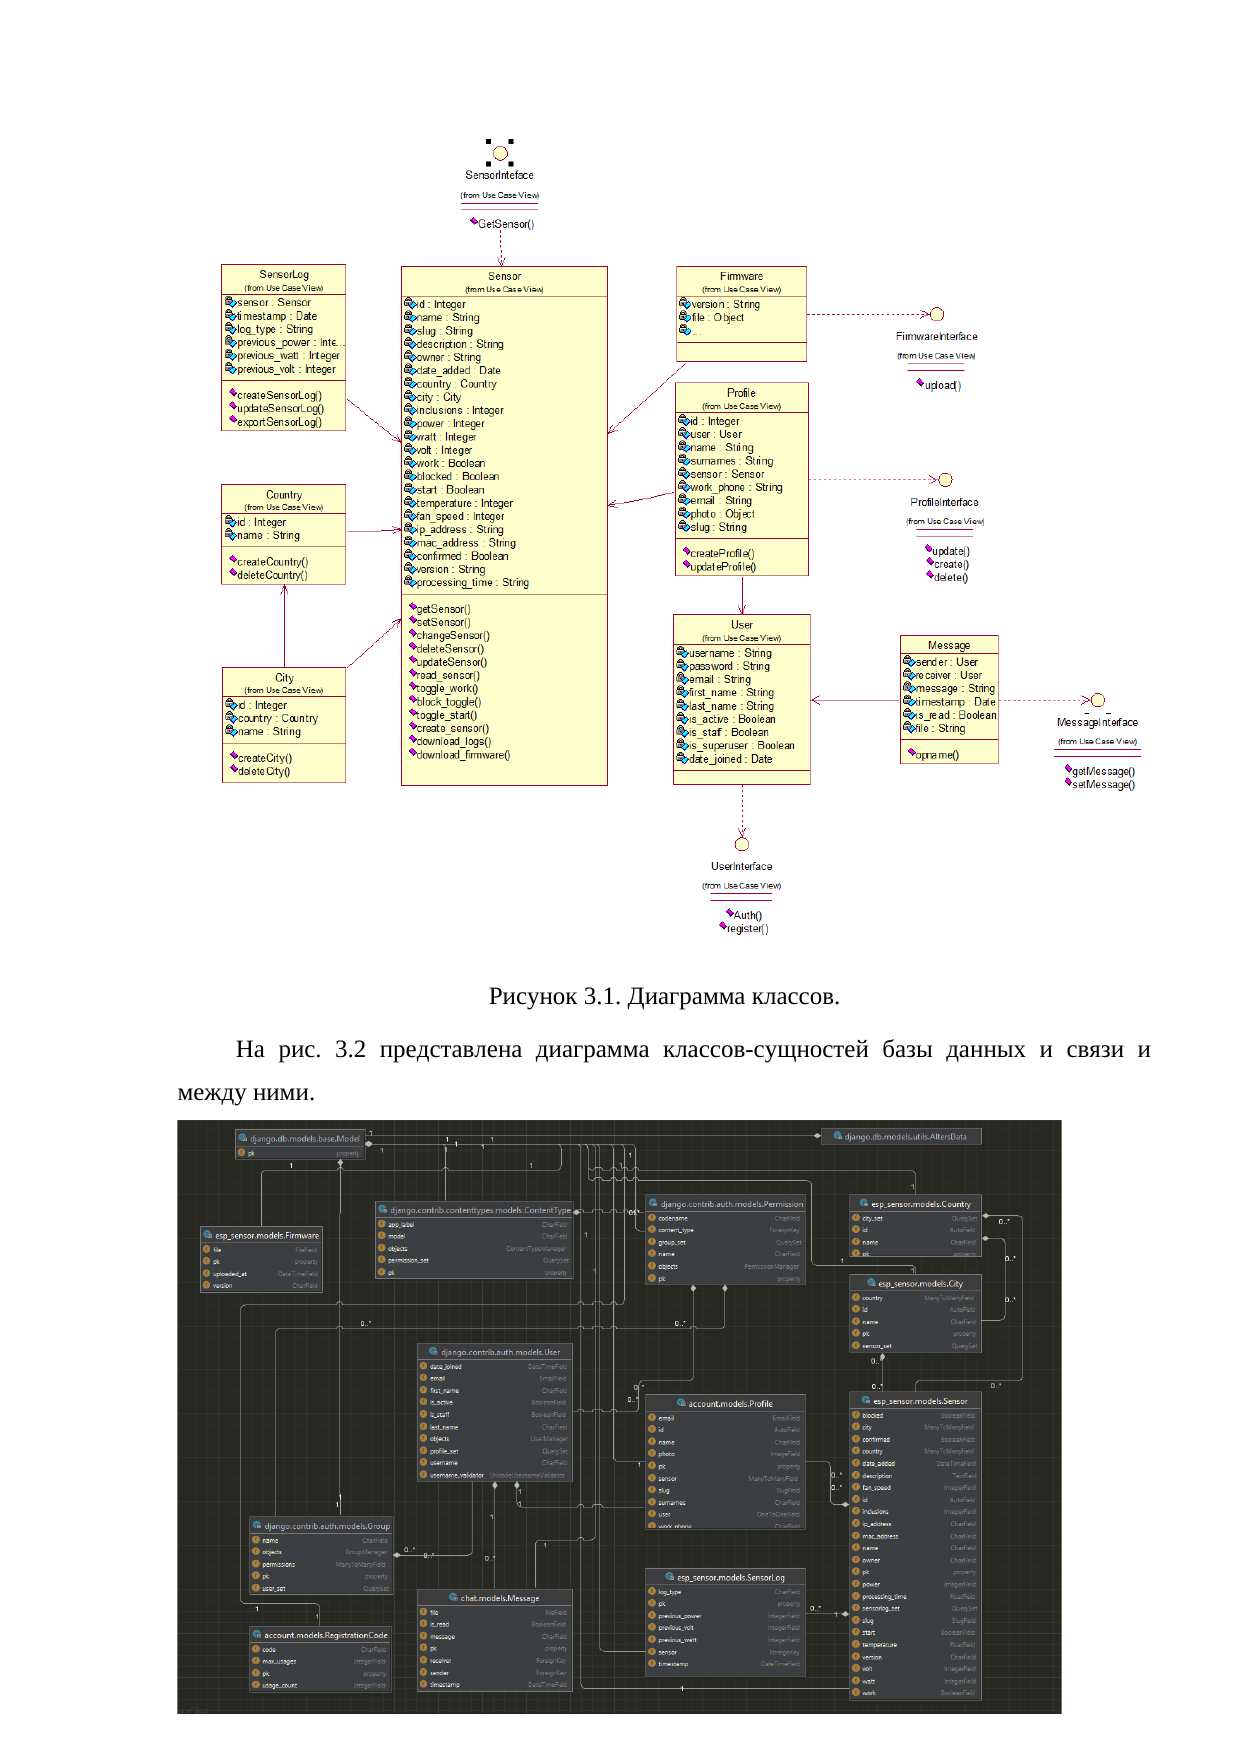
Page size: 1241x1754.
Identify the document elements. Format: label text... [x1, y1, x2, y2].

picture [177, 118, 1152, 970]
text На рис. 3.2 представлена диаграмма классов-сущностей базы данных и связи и между ними. [177, 1034, 1152, 1106]
text Рисунок 3.1. Диаграмма классов. [177, 981, 1152, 1010]
picture [177, 1120, 1062, 1714]
